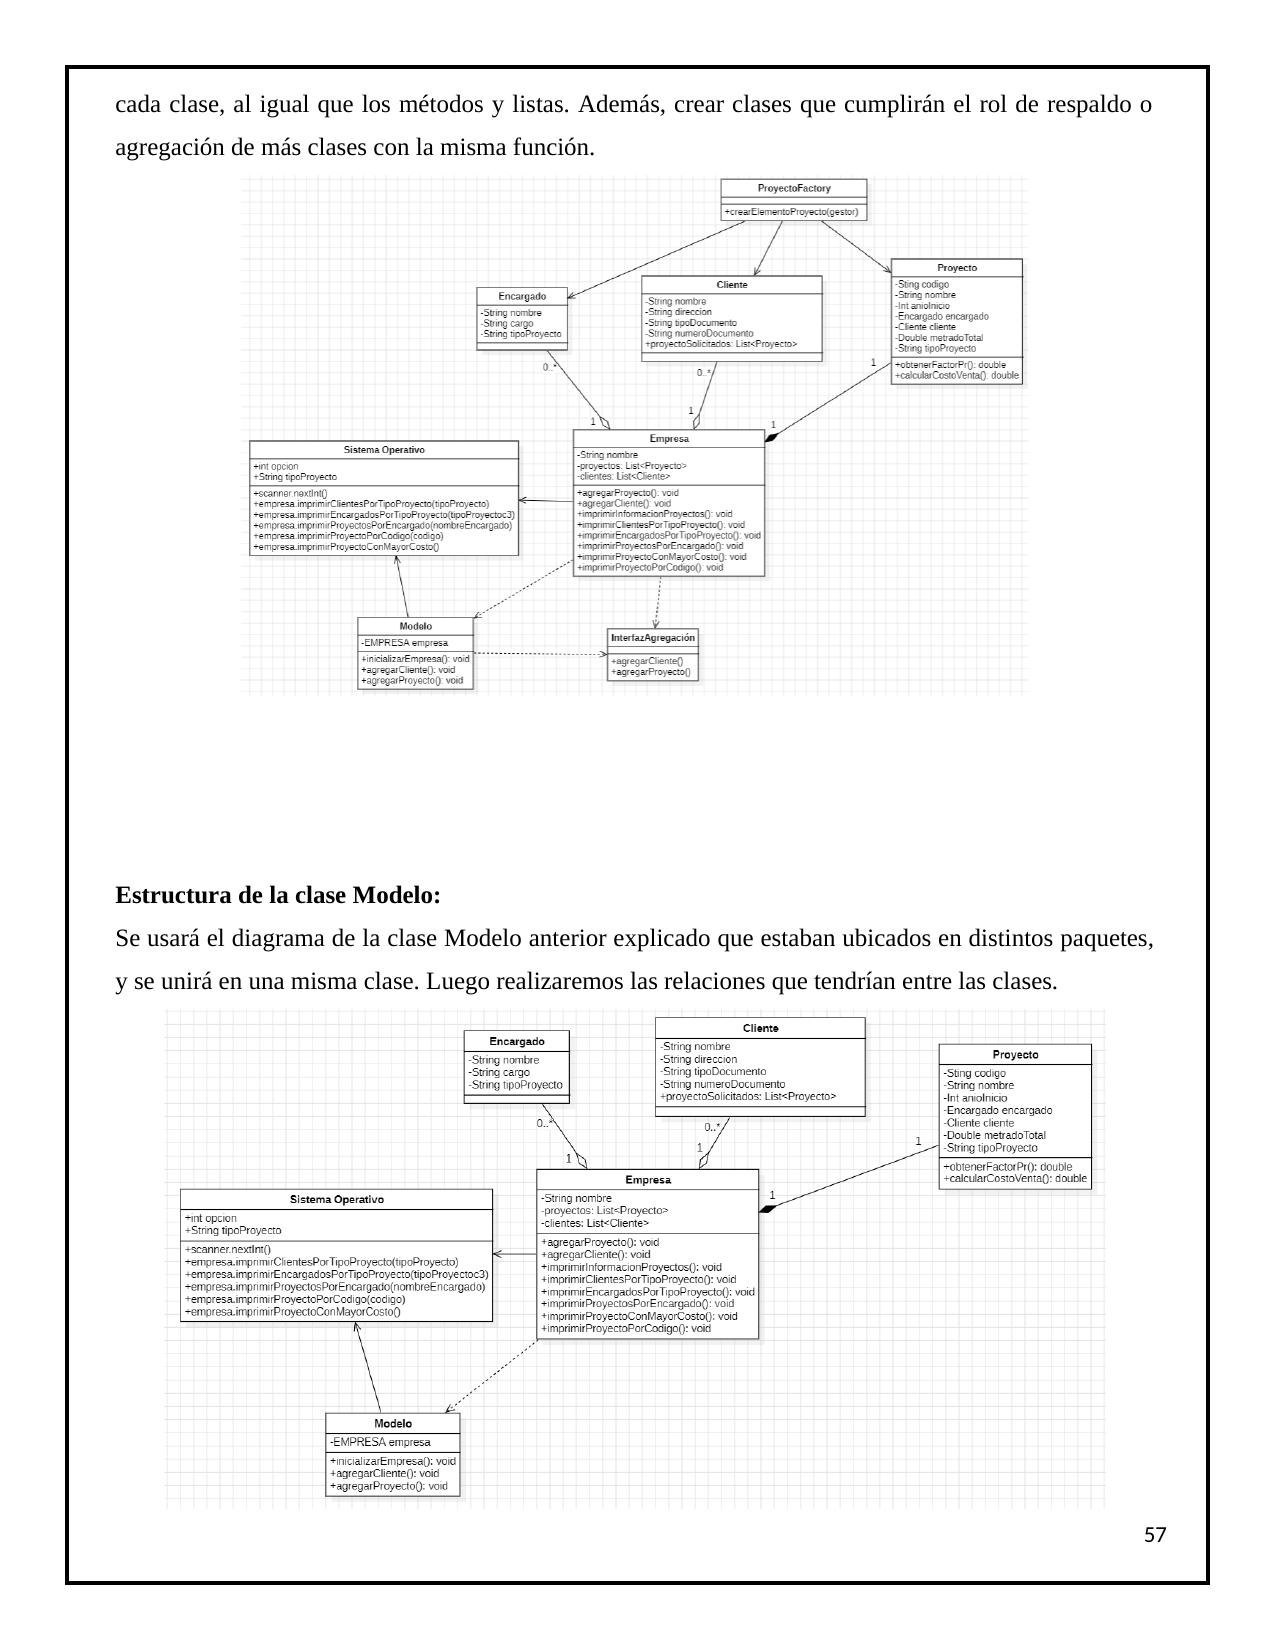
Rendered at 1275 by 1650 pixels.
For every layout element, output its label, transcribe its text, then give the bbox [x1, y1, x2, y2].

picture [241, 175, 1029, 696]
subtitle Estructura de la clase Modelo: [115, 880, 1155, 908]
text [115, 89, 1155, 161]
picture [164, 1009, 1106, 1509]
text Se usará el diagrama de la clase Modelo anterior explicado que estaban ubicados en distintos paquetes, y se unirá en una misma clase. Luego realizaremos las relaciones que tendrían entre las clases. [115, 923, 1155, 995]
